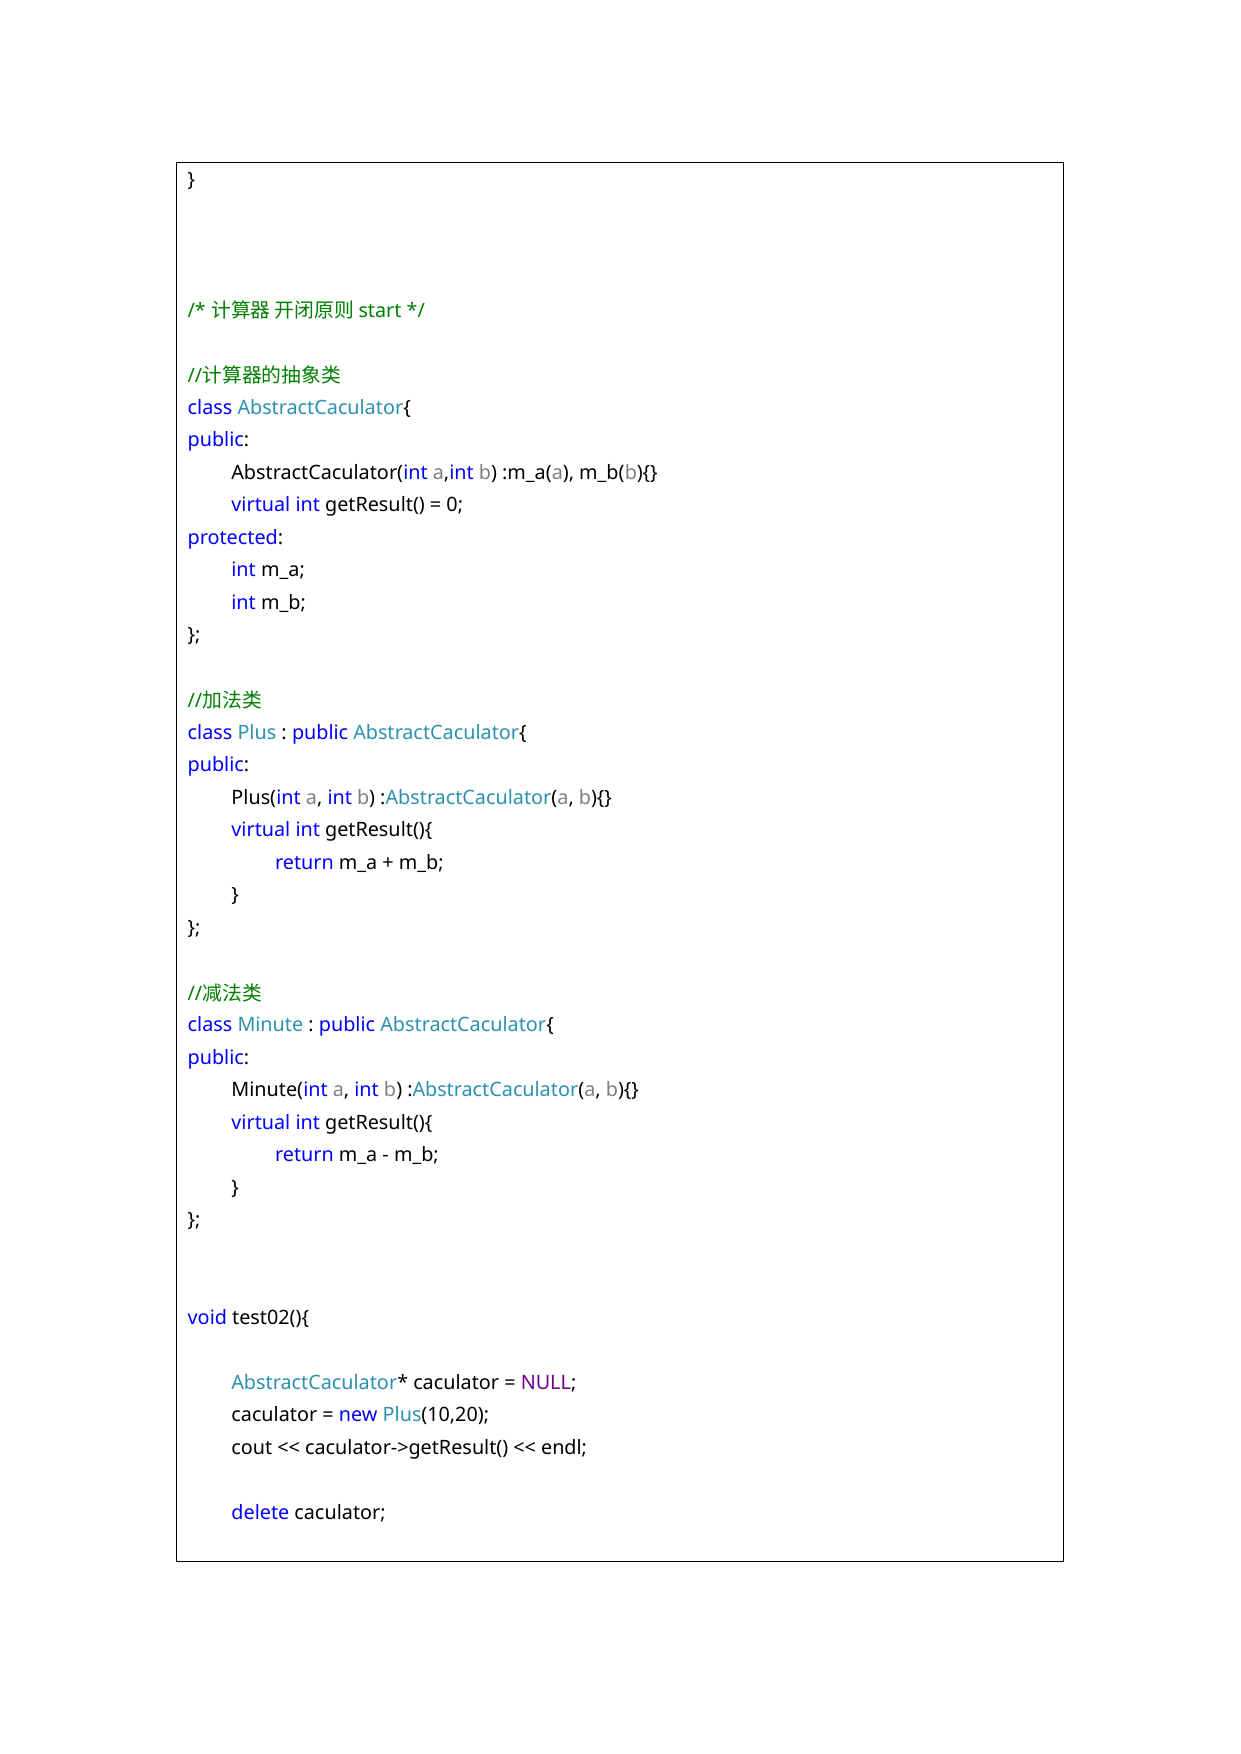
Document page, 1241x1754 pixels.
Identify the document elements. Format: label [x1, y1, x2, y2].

table_header [177, 163, 1063, 1561]
